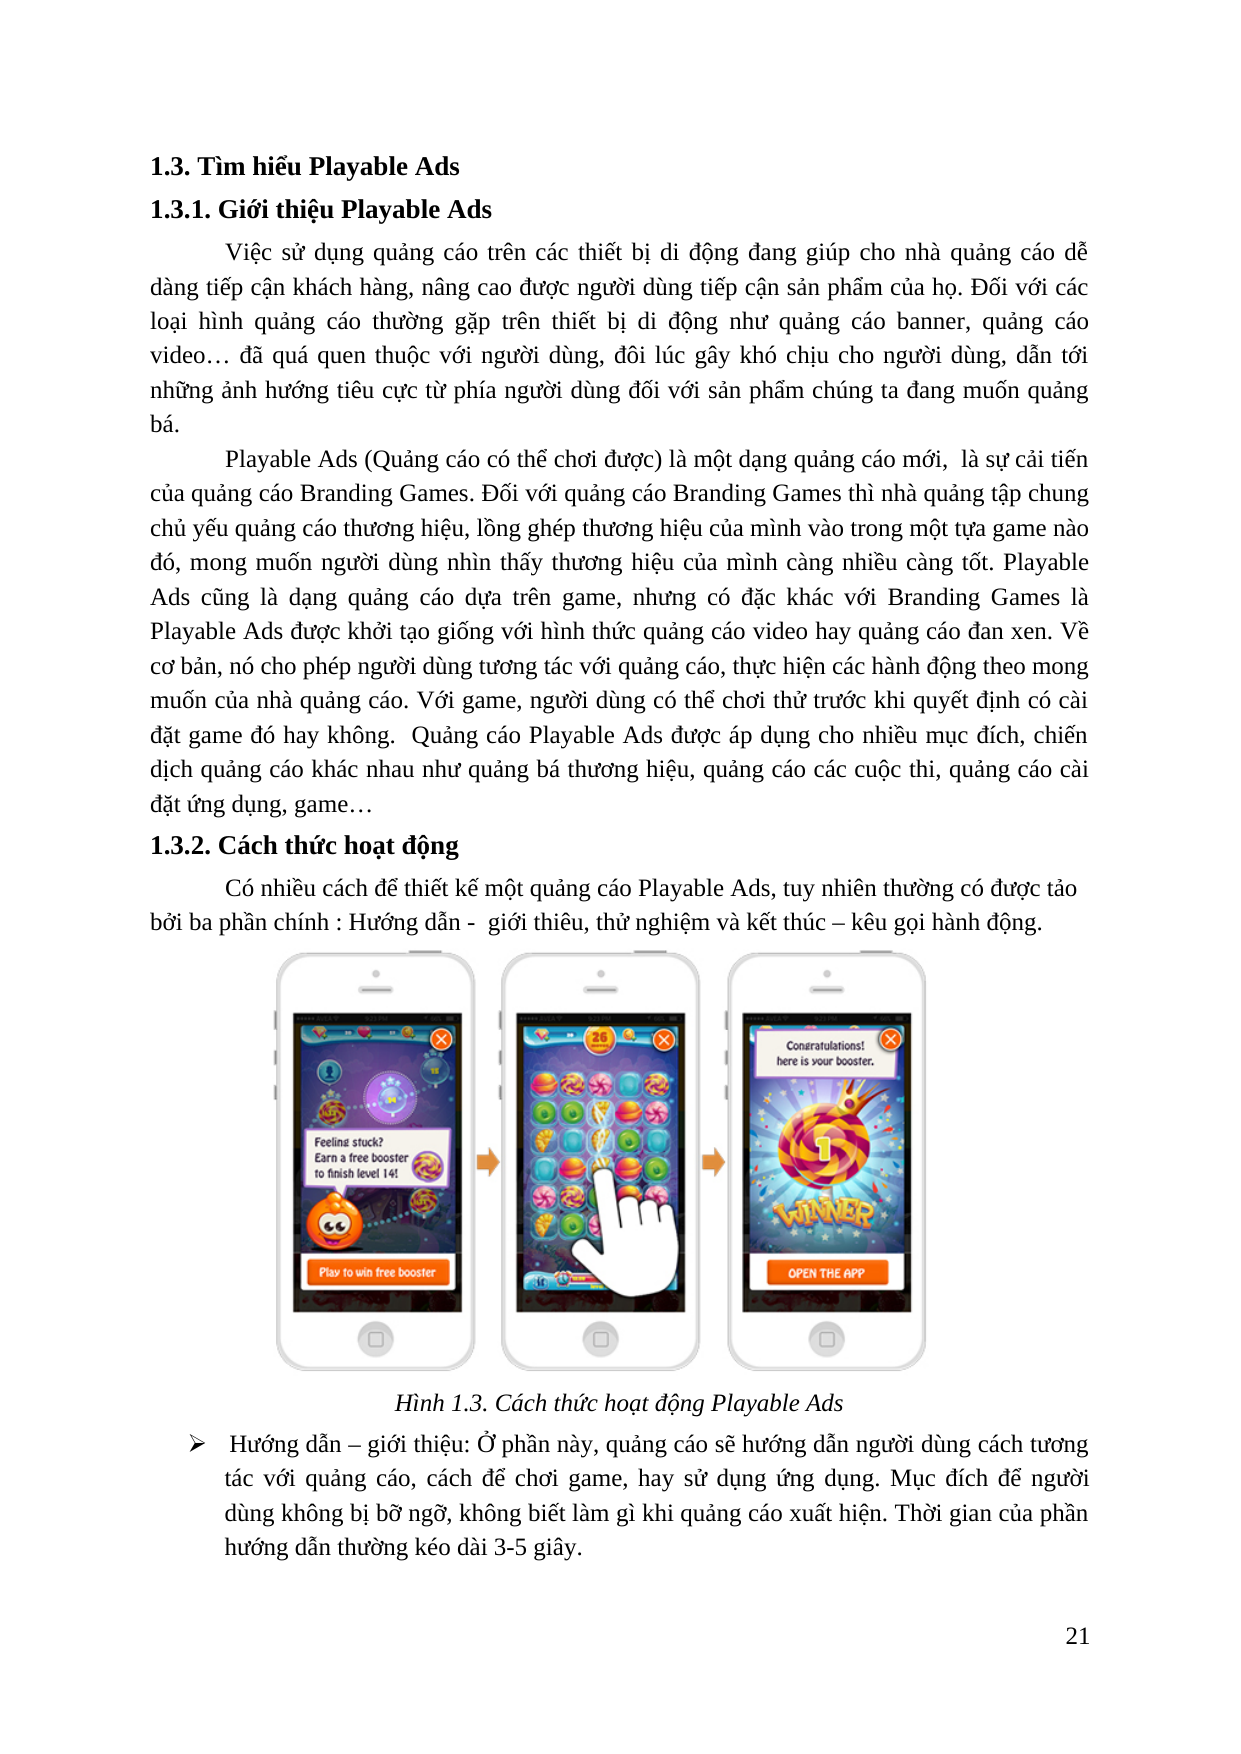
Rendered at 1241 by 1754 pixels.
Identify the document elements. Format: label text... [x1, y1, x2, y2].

picture [253, 948, 987, 1376]
text Việc sử dụng quảng cáo trên các thiết bị di động đang giúp cho nhà quảng cáo dễ dàng tiếp cận khách hàng, nâng cao được người dùng tiếp cận sản phẩm của họ. Đối với các loại hình quảng cáo thường gặp trên thiết bị di động như quảng cáo banner, quảng cáo video… đã quá quen thuộc với người dùng, đôi lúc gây khó chịu cho người dùng, dẫn tới những ảnh hướng tiêu cực từ phía người dùng đối với sản phẩm chúng ta đang muốn quảng bá. [150, 237, 1090, 438]
text Hình 1.3. Cách thức hoạt động Playable Ads [150, 1388, 1090, 1417]
subtitle 1.3.2. Cách thức hoạt động [150, 829, 1090, 861]
list Hướng dẫn – giới thiệu: Ở phần này, quảng cáo sẽ hướng dẫn người dùng cách tương tác với quảng cáo, cách để chơi game, hay sử dụng ứng dụng. Mục đích để người dùng không bị bỡ ngỡ, không biết làm gì khi quảng cáo xuất hiện. Thời gian của phần hướng dẫn thường kéo dài 3-5 giây. [187, 1429, 1090, 1561]
subtitle 1.3.1. Giới thiệu Playable Ads [150, 193, 1090, 225]
text Playable Ads (Quảng cáo có thể chơi được) là một dạng quảng cáo mới, là sự cải tiến của quảng cáo Branding Games. Đối với quảng cáo Branding Games thì nhà quảng tập chung chủ yếu quảng cáo thương hiệu, lồng ghép thương hiệu của mình vào trong một tựa game nào đó, mong muốn người dùng nhìn thấy thương hiệu của mình càng nhiều càng tốt. Playable Ads cũng là dạng quảng cáo dựa trên game, nhưng có đặc khác với Branding Games là Playable Ads được khởi tạo giống với hình thức quảng cáo video hay quảng cáo đan xen. Về cơ bản, nó cho phép người dùng tương tác với quảng cáo, thực hiện các hành động theo mong muốn của nhà quảng cáo. Với game, người dùng có thể chơi thử trước khi quyết định có cài đặt game đó hay không. Quảng cáo Playable Ads được áp dụng cho nhiều mục đích, chiến dịch quảng cáo khác nhau như quảng bá thương hiệu, quảng cáo các cuộc thi, quảng cáo cài đặt ứng dụng, game… [150, 444, 1090, 817]
subtitle 1.3. Tìm hiểu Playable Ads [150, 150, 1090, 181]
text Có nhiều cách để thiết kế một quảng cáo Playable Ads, tuy nhiên thường có được tảo bởi ba phần chính : Hướng dẫn - giới thiêu, thử nghiệm và kết thúc – kêu gọi hành động. [150, 873, 1090, 936]
